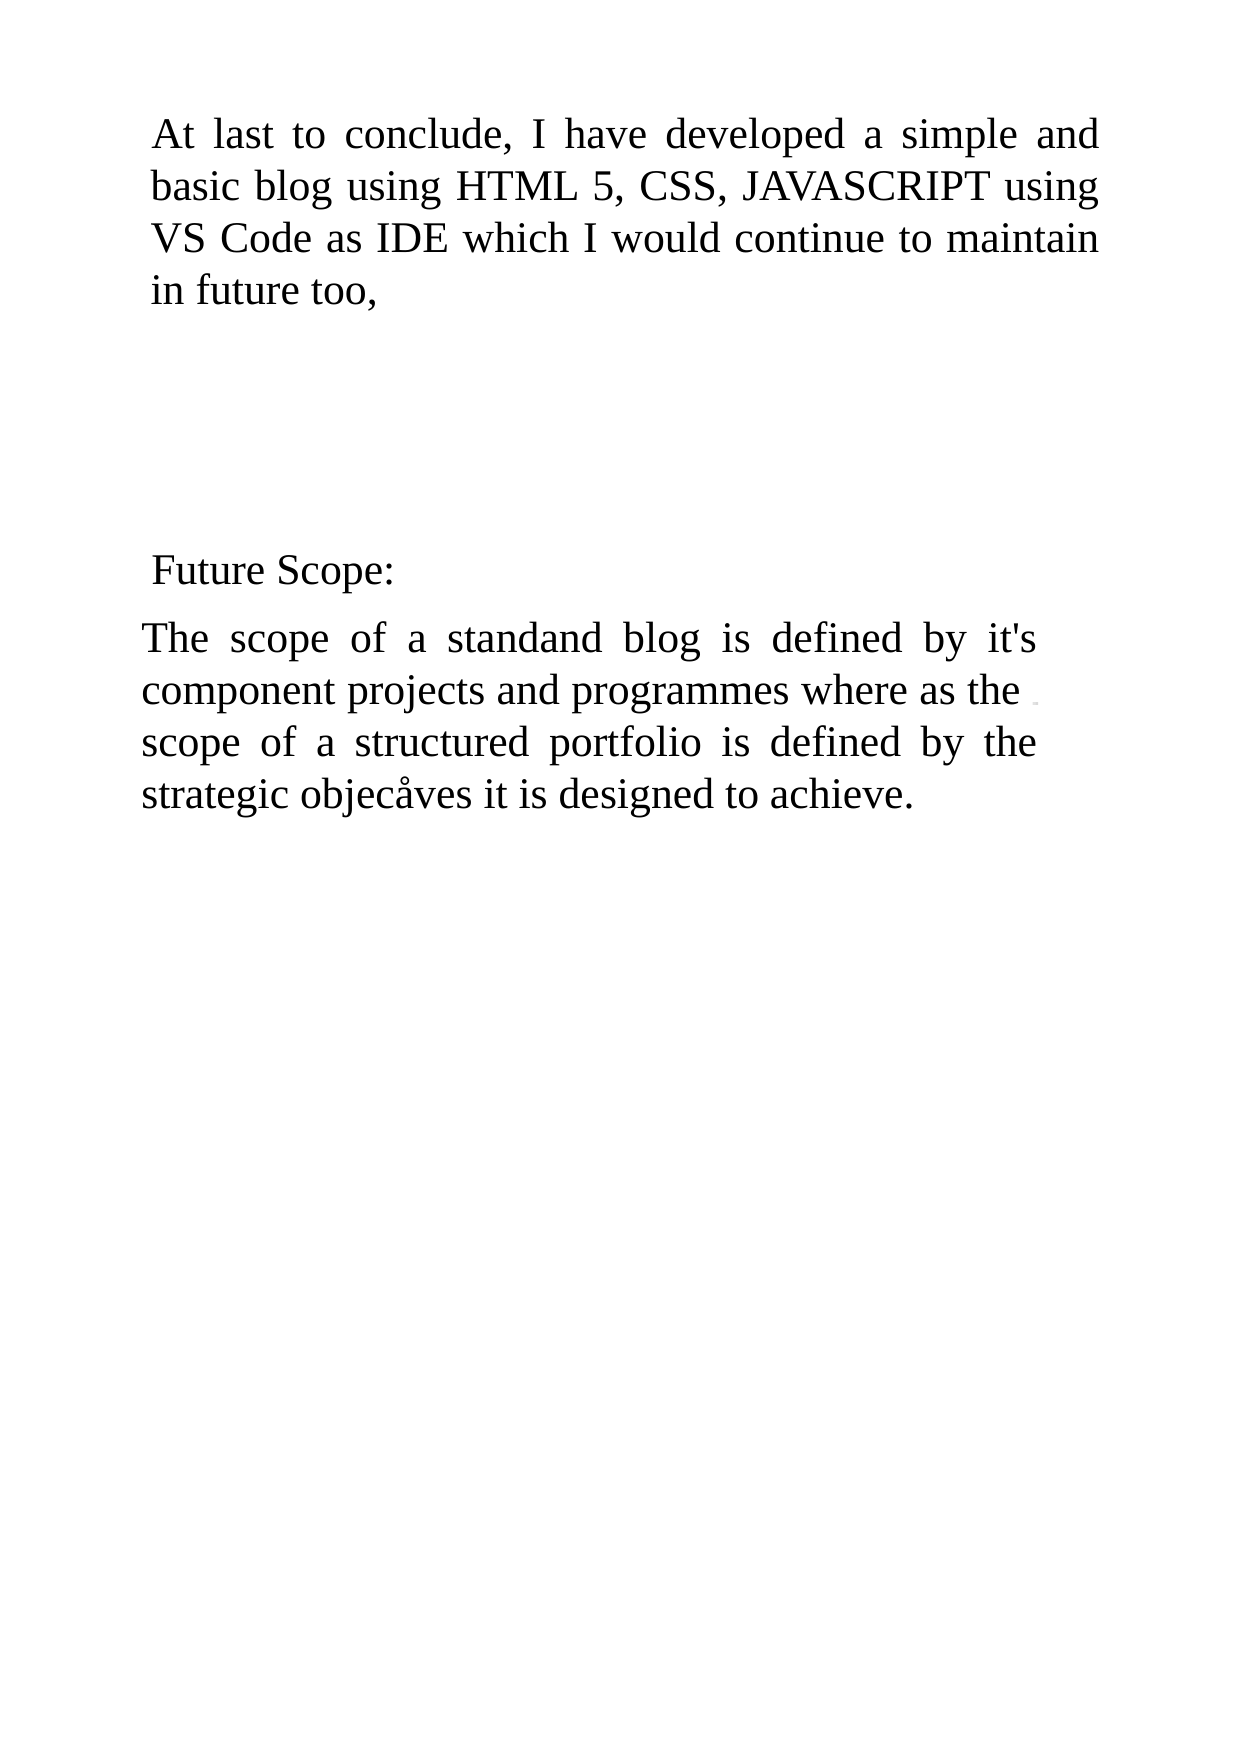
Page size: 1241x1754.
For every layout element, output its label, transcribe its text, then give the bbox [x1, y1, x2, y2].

text Future Scope: [150, 544, 1101, 594]
text At last to conclude, I have developed a simple and basic blog using HTML 5, CSS, JAVASCRIPT using VS Code as IDE which I would continue to maintain in future too, [150, 108, 1101, 314]
text The scope of a standand blog is defined by it's component projects and programmes where as the scope of a structured portfolio is defined by the strategic objecåves it is designed to achieve. [141, 612, 1038, 818]
